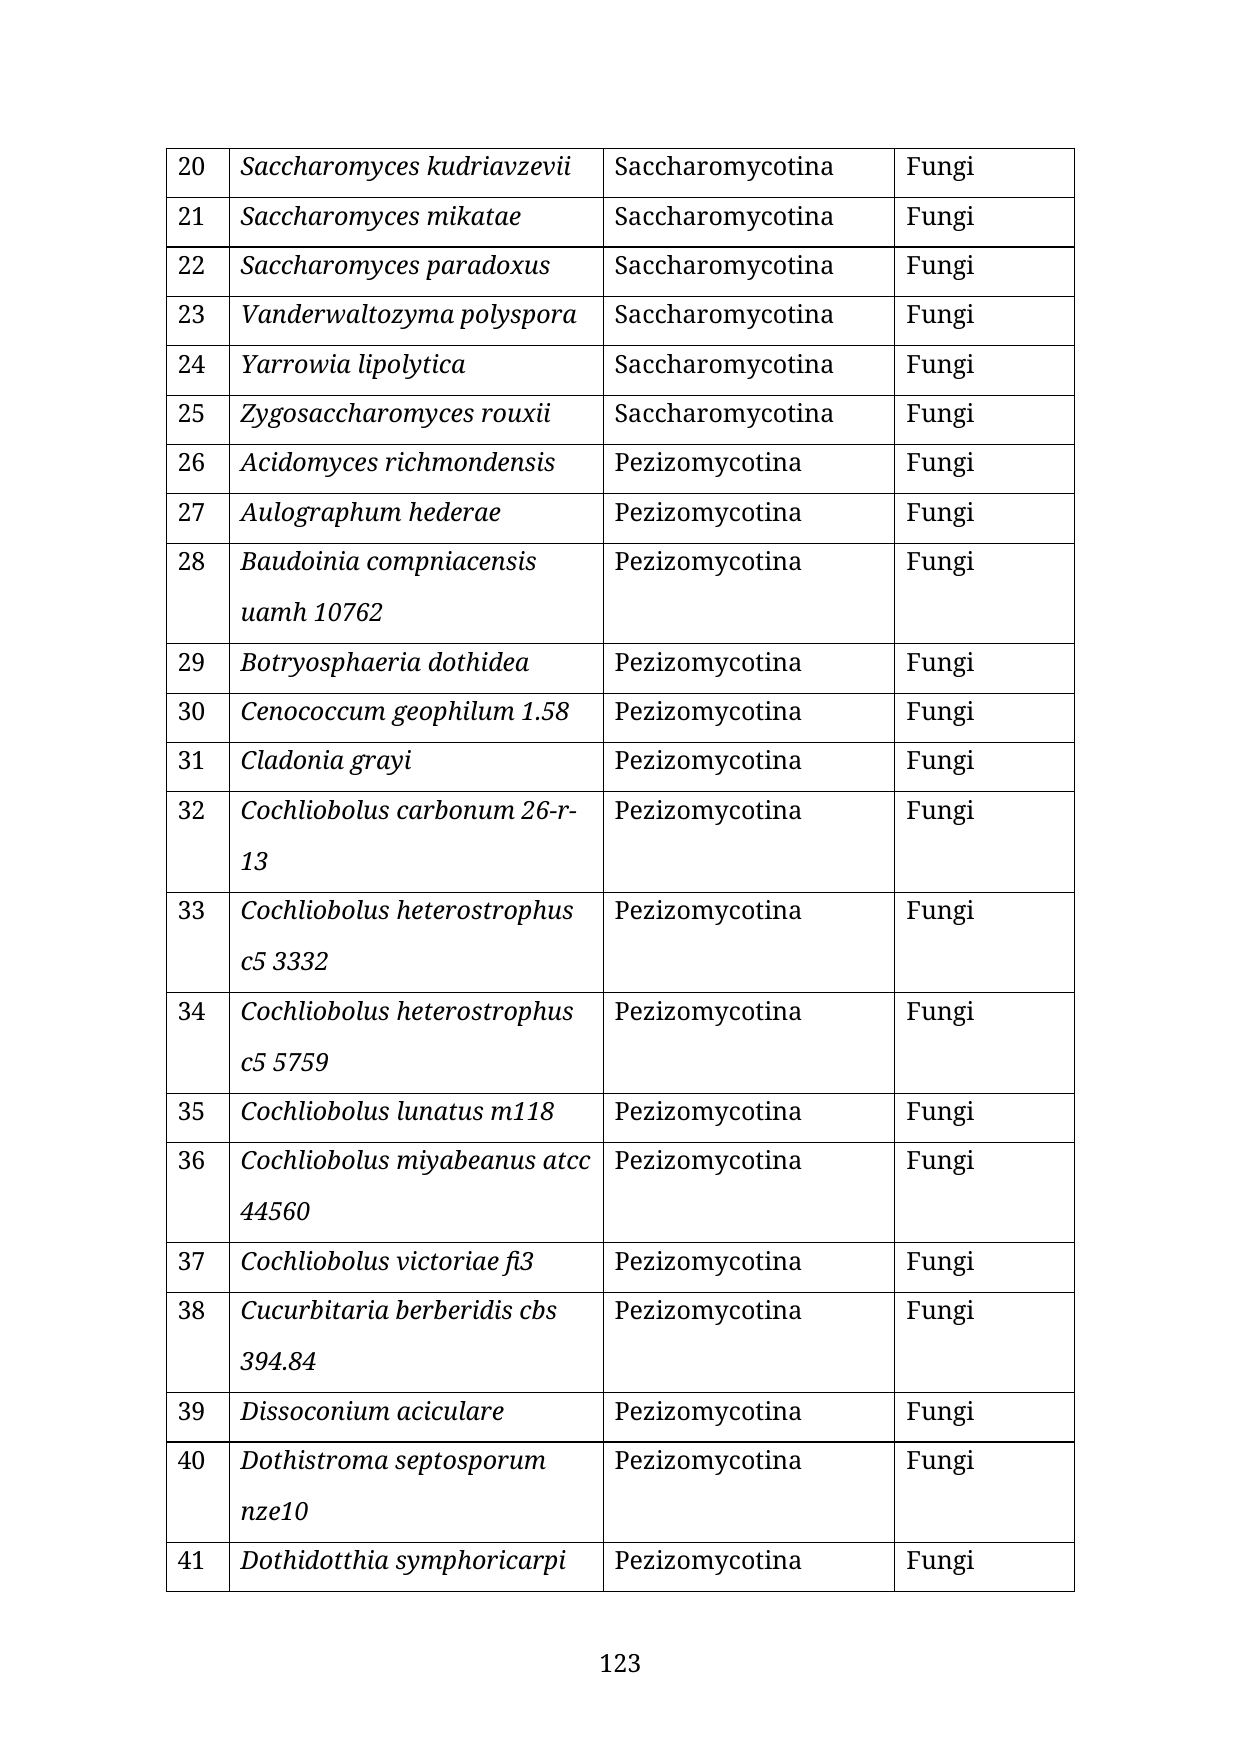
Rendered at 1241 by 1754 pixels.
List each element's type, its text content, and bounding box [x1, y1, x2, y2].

table_cell Cochliobolus heterostrophus c5 3332 [230, 893, 603, 992]
table_cell Saccharomyces paradoxus [230, 248, 603, 296]
table_cell Fungi [895, 792, 1074, 892]
table_cell Saccharomyces kudriavzevii [230, 149, 603, 197]
table_cell 39 [167, 1393, 229, 1441]
table_cell 22 [167, 248, 229, 296]
table_cell Fungi [895, 198, 1074, 246]
table_cell Cochliobolus miyabeanus atcc 44560 [230, 1143, 603, 1242]
table_cell Fungi [895, 149, 1074, 197]
table_cell 35 [167, 1094, 229, 1142]
table_cell Pezizomycotina [604, 544, 894, 643]
table_cell Fungi [895, 1094, 1074, 1142]
table_cell Fungi [895, 396, 1074, 444]
table_cell Pezizomycotina [604, 792, 894, 892]
table_cell 36 [167, 1143, 229, 1242]
table_cell Vanderwaltozyma polyspora [230, 297, 603, 345]
table_cell Cochliobolus lunatus m118 [230, 1094, 603, 1142]
table_cell 26 [167, 445, 229, 493]
table_cell Fungi [895, 1543, 1074, 1591]
table_cell Baudoinia compniacensis uamh 10762 [230, 544, 603, 643]
table_cell Pezizomycotina [604, 1143, 894, 1242]
table_cell Saccharomycotina [604, 149, 894, 197]
table_cell Pezizomycotina [604, 893, 894, 992]
table_cell Fungi [895, 346, 1074, 394]
table_cell Dothidotthia symphoricarpi [230, 1543, 603, 1591]
table_cell 21 [167, 198, 229, 246]
table_cell Cochliobolus victoriae fi3 [230, 1243, 603, 1292]
table_cell Fungi [895, 1393, 1074, 1441]
table_cell Fungi [895, 1293, 1074, 1392]
table_cell Cenococcum geophilum 1.58 [230, 694, 603, 742]
table_cell Cochliobolus heterostrophus c5 5759 [230, 993, 603, 1092]
table_cell Pezizomycotina [604, 1443, 894, 1542]
table_cell Cucurbitaria berberidis cbs 394.84 [230, 1293, 603, 1392]
table_cell 37 [167, 1243, 229, 1292]
table_cell Yarrowia lipolytica [230, 346, 603, 394]
table_cell Pezizomycotina [604, 1543, 894, 1591]
table_cell Pezizomycotina [604, 743, 894, 791]
table_cell Fungi [895, 1143, 1074, 1242]
table_cell 28 [167, 544, 229, 643]
table_cell Pezizomycotina [604, 644, 894, 692]
table_cell Fungi [895, 248, 1074, 296]
table_cell Fungi [895, 1243, 1074, 1292]
table_cell Acidomyces richmondensis [230, 445, 603, 493]
table_cell Saccharomycotina [604, 248, 894, 296]
table_cell Fungi [895, 893, 1074, 992]
table_cell Fungi [895, 445, 1074, 493]
table_cell 27 [167, 494, 229, 543]
table_cell Pezizomycotina [604, 993, 894, 1092]
table_cell Pezizomycotina [604, 494, 894, 543]
table_cell 41 [167, 1543, 229, 1591]
table_cell Fungi [895, 494, 1074, 543]
table_cell 40 [167, 1443, 229, 1542]
table_cell Pezizomycotina [604, 694, 894, 742]
table_cell Saccharomyces mikatae [230, 198, 603, 246]
table_cell Botryosphaeria dothidea [230, 644, 603, 692]
table_cell 38 [167, 1293, 229, 1392]
table_cell Saccharomycotina [604, 346, 894, 394]
table_cell Fungi [895, 544, 1074, 643]
table_cell Saccharomycotina [604, 297, 894, 345]
table_cell 32 [167, 792, 229, 892]
table_cell Saccharomycotina [604, 396, 894, 444]
table_cell Dissoconium aciculare [230, 1393, 603, 1441]
table_cell 23 [167, 297, 229, 345]
table_cell Pezizomycotina [604, 1094, 894, 1142]
table_cell 24 [167, 346, 229, 394]
table_cell Aulographum hederae [230, 494, 603, 543]
table_cell 30 [167, 694, 229, 742]
table_cell Fungi [895, 694, 1074, 742]
table_cell 34 [167, 993, 229, 1092]
table_cell Dothistroma septosporum nze10 [230, 1443, 603, 1542]
table_cell 29 [167, 644, 229, 692]
table_cell Pezizomycotina [604, 1393, 894, 1441]
table_cell 31 [167, 743, 229, 791]
table_cell Pezizomycotina [604, 1293, 894, 1392]
table_cell Fungi [895, 743, 1074, 791]
table_cell Cladonia grayi [230, 743, 603, 791]
table_cell Zygosaccharomyces rouxii [230, 396, 603, 444]
table_cell 25 [167, 396, 229, 444]
table_cell Fungi [895, 993, 1074, 1092]
table_cell Saccharomycotina [604, 198, 894, 246]
table_cell 20 [167, 149, 229, 197]
table_cell Fungi [895, 297, 1074, 345]
table_cell Fungi [895, 1443, 1074, 1542]
table_cell Cochliobolus carbonum 26-r-13 [230, 792, 603, 892]
table_cell Pezizomycotina [604, 1243, 894, 1292]
table_cell Fungi [895, 644, 1074, 692]
table_cell Pezizomycotina [604, 445, 894, 493]
table_cell 33 [167, 893, 229, 992]
